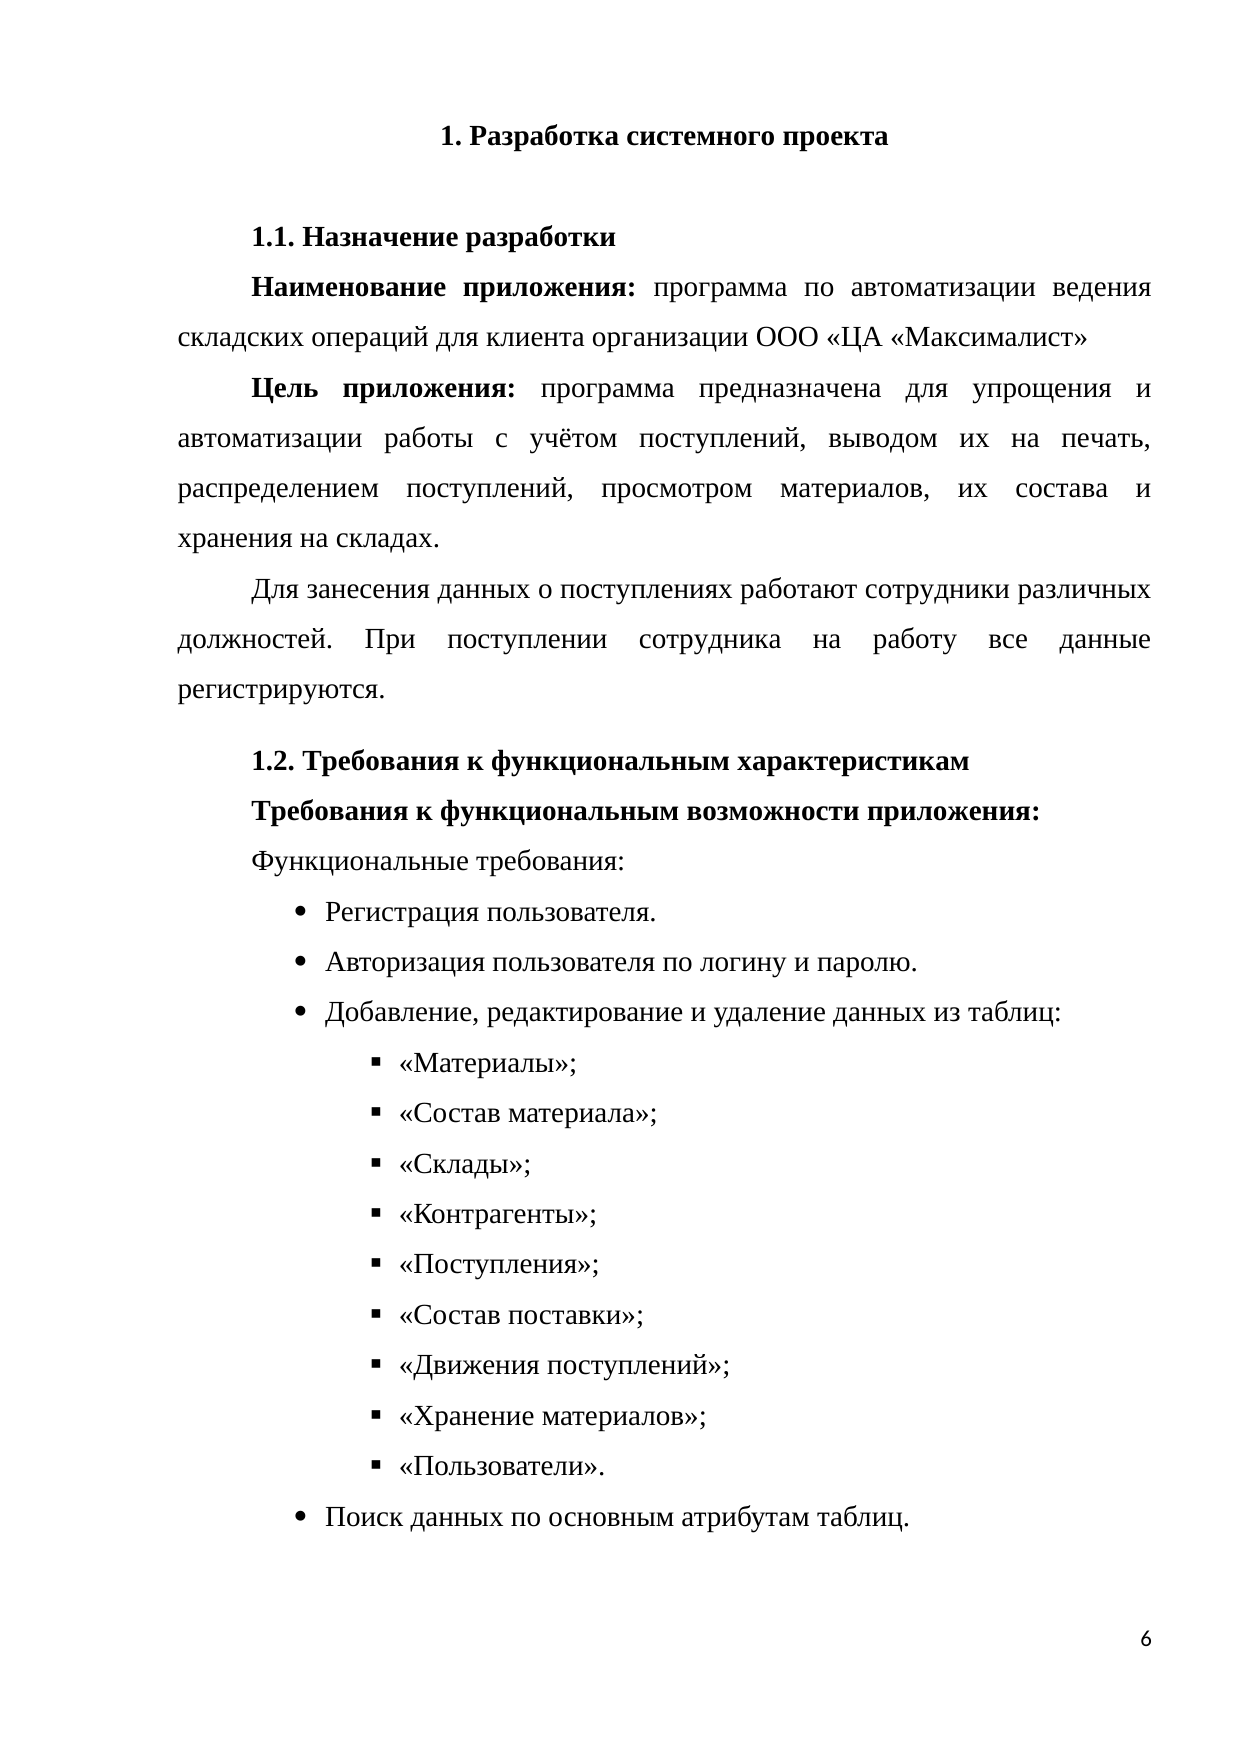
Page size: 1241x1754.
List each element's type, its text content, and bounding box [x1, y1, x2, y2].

list «Склады»; [295, 1146, 1152, 1179]
text 1. Разработка системного проекта [177, 118, 1152, 152]
list «Контрагенты»; [295, 1196, 1152, 1230]
list Поиск данных по основным атрибутам таблиц. [222, 1499, 1152, 1532]
list «Движения поступлений»; [295, 1347, 1152, 1381]
list «Состав поставки»; [295, 1297, 1152, 1331]
list «Хранение материалов»; [295, 1398, 1152, 1431]
list «Материалы»; [295, 1045, 1152, 1078]
list Добавление, редактирование и удаление данных из таблиц: [222, 994, 1152, 1028]
list «Поступления»; [295, 1247, 1152, 1280]
text Для занесения данных о поступлениях работают сотрудники различных должностей. При поступлении сотрудника на работу все данные регистрируются. [177, 571, 1152, 705]
list «Состав материала»; [295, 1095, 1152, 1129]
list Регистрация пользователя. [222, 894, 1152, 927]
text Функциональные требования: [177, 843, 1152, 877]
text Требования к функциональным возможности приложения: [177, 793, 1152, 827]
list Авторизация пользователя по логину и паролю. [222, 944, 1152, 978]
list «Пользователи». [295, 1448, 1152, 1482]
text 1.2. Требования к функциональным характеристикам [177, 743, 1152, 776]
text Цель приложения: программа предназначена для упрощения и автоматизации работы с учётом поступлений, выводом их на печать, распределением поступлений, просмотром материалов, их состава и хранения на складах. [177, 370, 1152, 554]
text Наименование приложения: программа по автоматизации ведения складских операций для клиента организации ООО «ЦА «Максималист» [177, 269, 1152, 353]
text 1.1. Назначение разработки [177, 219, 1152, 252]
